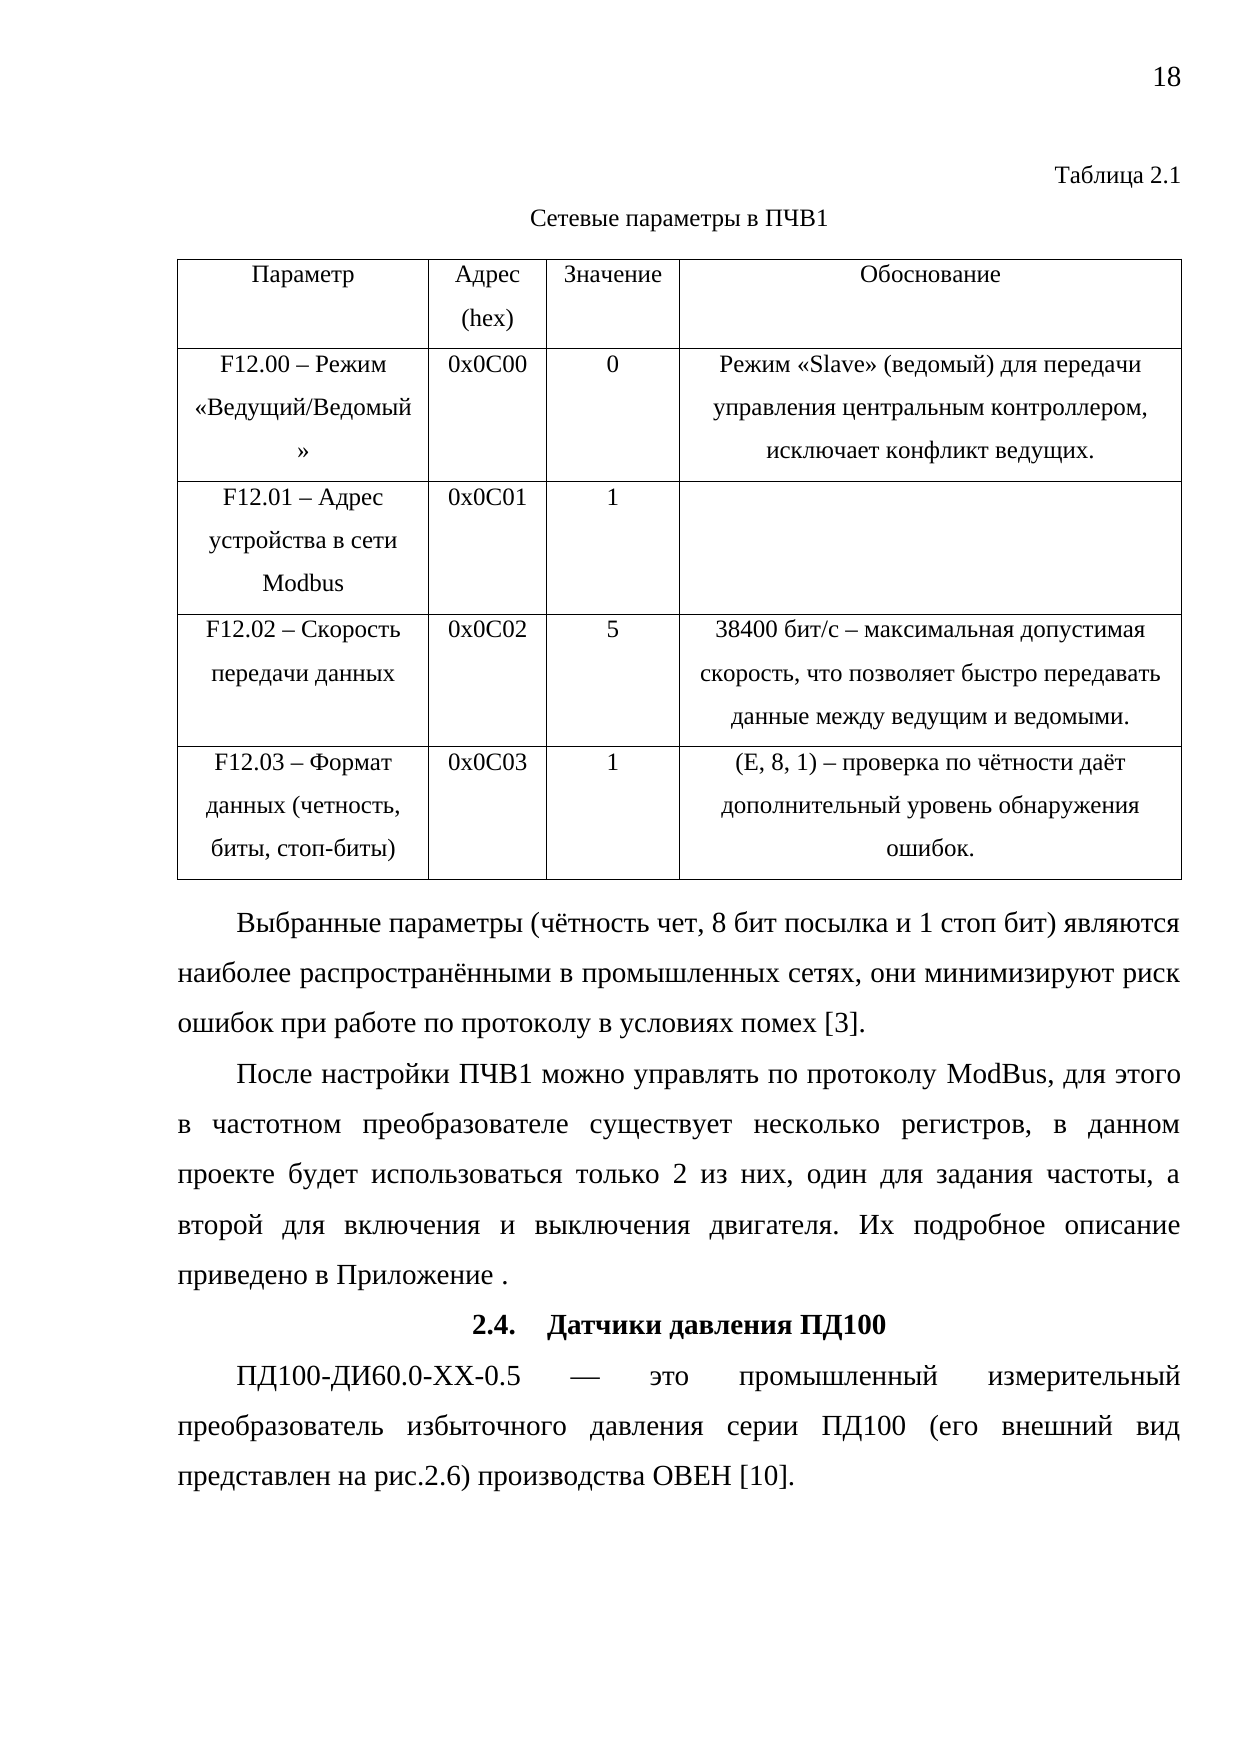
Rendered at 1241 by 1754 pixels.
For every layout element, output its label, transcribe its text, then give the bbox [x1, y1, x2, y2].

table_cell 0x0C03 [429, 747, 546, 879]
table_cell Режим «Slave» (ведомый) для передачи управления центральным контроллером, исключает конфликт ведущих. [680, 349, 1181, 481]
text Выбранные параметры (чётность чет, 8 бит посылка и 1 стоп бит) являются наиболее распространёнными в промышленных сетях, они минимизируют риск ошибок при работе по протоколу в условиях помех [3]. [177, 905, 1181, 1039]
table_cell 5 [547, 615, 679, 746]
table_cell [680, 482, 1181, 613]
subtitle Датчики давления ПД100 [177, 1307, 1181, 1341]
table_cell F12.03 – Формат данных (четность, биты, стоп-биты) [178, 747, 428, 879]
text После настройки ПЧВ1 можно управлять по протоколу ModBus, для этого в частотном преобразователе существует несколько регистров, в данном проекте будет использоваться только 2 из них, один для задания частоты, а второй для включения и выключения двигателя. Их подробное описание приведено в Приложение . [177, 1056, 1181, 1291]
table_cell F12.02 – Скорость передачи данных [178, 615, 428, 746]
table_cell (E, 8, 1) – проверка по чётности даёт дополнительный уровень обнаружения ошибок. [680, 747, 1181, 879]
table_cell 1 [547, 747, 679, 879]
table_header Обоснование [680, 260, 1181, 348]
table_cell 1 [547, 482, 679, 613]
table_cell 0x0C00 [429, 349, 546, 481]
text Сетевые параметры в ПЧВ1 [177, 203, 1181, 232]
table_cell 0x0C02 [429, 615, 546, 746]
table_cell 0x0C01 [429, 482, 546, 613]
table_header Адрес (hex) [429, 260, 546, 348]
table_cell 0 [547, 349, 679, 481]
table_cell 38400 бит/с – максимальная допустимая скорость, что позволяет быстро передавать данные между ведущим и ведомыми. [680, 615, 1181, 746]
text ПД100-ДИ60.0-XX-0.5 — это промышленный измерительный преобразователь избыточного давления серии ПД100 (его внешний вид представлен на рис.2.6) производства ОВЕН [10]. [177, 1358, 1181, 1492]
table_cell F12.00 – Режим «Ведущий/Ведомый» [178, 349, 428, 481]
text Таблица 2.1 [177, 160, 1181, 188]
table_cell F12.01 – Адрес устройства в сети Modbus [178, 482, 428, 613]
table_header Значение [547, 260, 679, 348]
table_header Параметр [178, 260, 428, 348]
